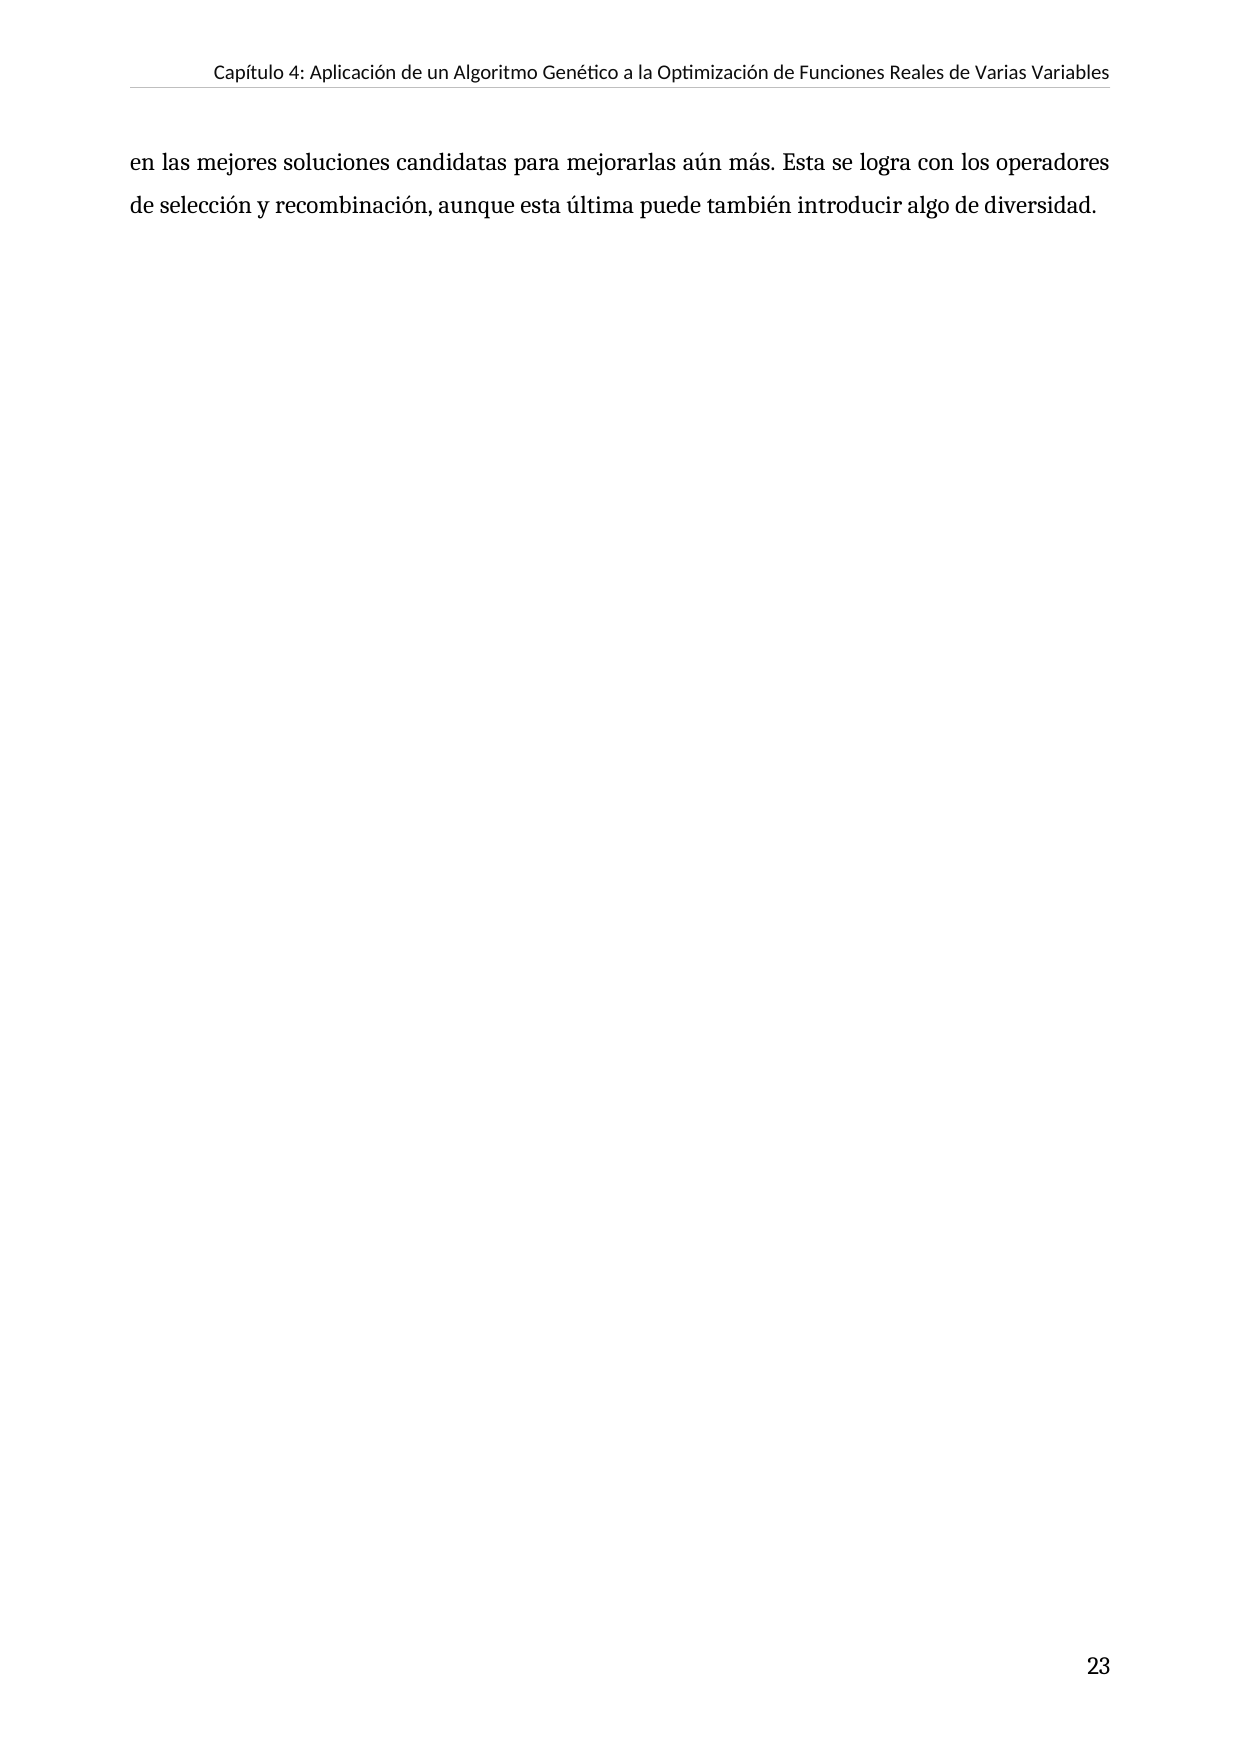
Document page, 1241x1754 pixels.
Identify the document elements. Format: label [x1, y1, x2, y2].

text [130, 148, 1110, 219]
